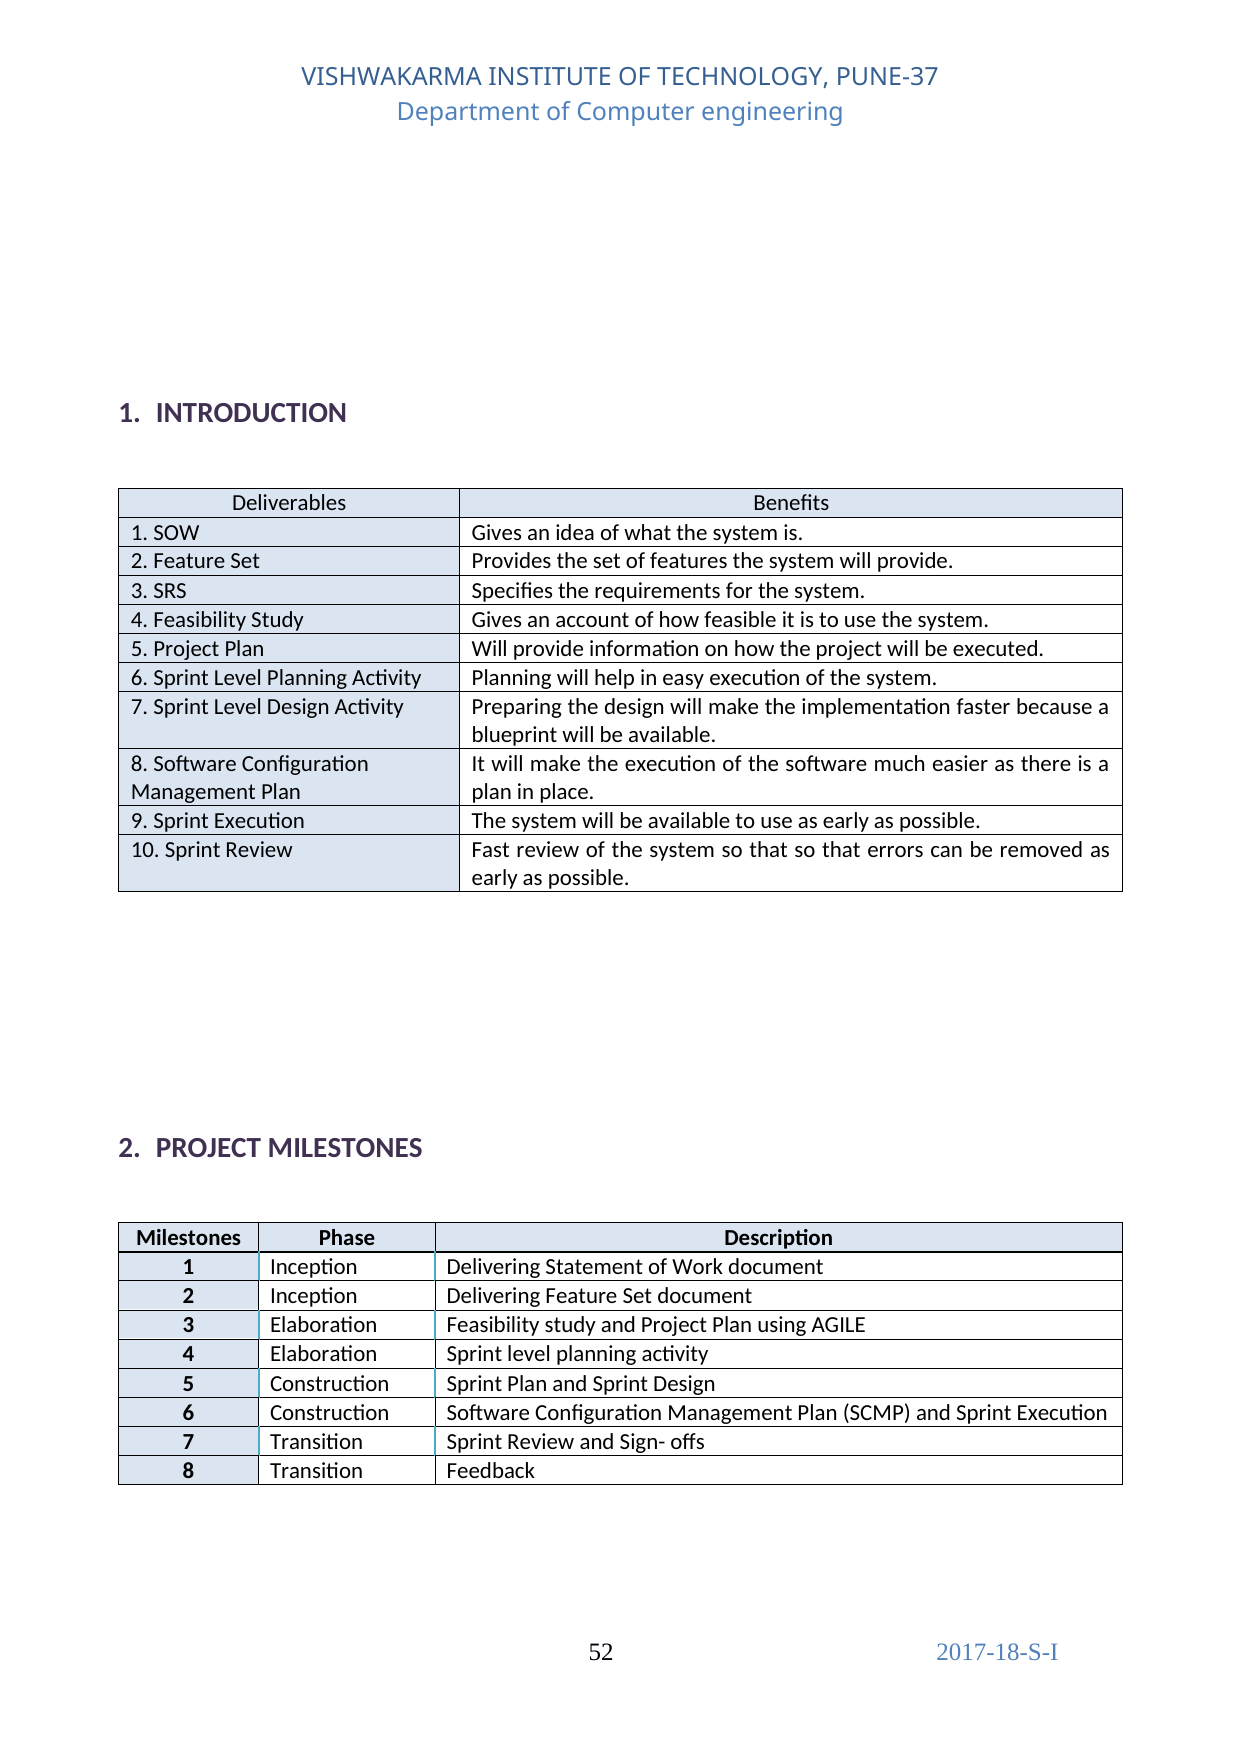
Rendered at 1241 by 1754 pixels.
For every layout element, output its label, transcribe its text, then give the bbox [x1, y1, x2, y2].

table_cell Provides the set of features the system will provide. [460, 547, 1122, 575]
table_cell Inception [259, 1281, 435, 1309]
table_cell Inception [260, 1253, 434, 1280]
table_cell It will make the execution of the software much easier as there is a plan in place. [460, 749, 1122, 805]
table_cell Gives an account of how feasible it is to use the system. [460, 605, 1122, 633]
table_cell Construction [260, 1369, 434, 1397]
subtitle INTRODUCTION [118, 394, 1122, 430]
table_cell 7 [119, 1427, 258, 1455]
table_cell 4. Feasibility Study [119, 605, 459, 633]
table_cell Feedback [436, 1456, 1122, 1484]
table_header Deliverables [119, 489, 459, 517]
table_header Benefits [460, 489, 1122, 517]
table_cell 2. Feature Set [119, 547, 459, 575]
table_cell Software Configuration Management Plan (SCMP) and Sprint Execution [436, 1398, 1122, 1426]
table_cell Transition [259, 1456, 435, 1484]
table_cell Construction [259, 1398, 435, 1426]
table_cell Delivering Feature Set document [436, 1281, 1122, 1309]
table_cell Planning will help in easy execution of the system. [460, 663, 1122, 691]
table_cell 2 [119, 1281, 258, 1309]
table_cell Preparing the design will make the implementation faster because a blueprint will be available. [460, 692, 1122, 748]
table_cell 3 [119, 1311, 258, 1338]
table_cell Sprint level planning activity [436, 1340, 1122, 1368]
table_cell 6. Sprint Level Planning Activity [119, 663, 459, 691]
table_cell 9. Sprint Execution [119, 806, 459, 834]
table_cell Sprint Review and Sign- offs [436, 1427, 1122, 1455]
table_cell Transition [260, 1427, 434, 1455]
table_cell 8 [119, 1456, 258, 1484]
table_cell 5. Project Plan [119, 634, 459, 662]
table_cell 5 [119, 1369, 258, 1397]
table_header Description [436, 1223, 1122, 1251]
table_cell 1. SOW [119, 518, 459, 546]
table_cell Will provide information on how the project will be executed. [460, 634, 1122, 662]
table_cell Specifies the requirements for the system. [460, 576, 1122, 604]
subtitle PROJECT MILESTONES [118, 1129, 1122, 1165]
table_cell 3. SRS [119, 576, 459, 604]
table_cell 8. Software Configuration Management Plan [119, 749, 459, 805]
table_cell Elaboration [259, 1340, 435, 1368]
table_cell Delivering Statement of Work document [436, 1253, 1122, 1280]
table_cell 6 [119, 1398, 258, 1426]
table_cell Fast review of the system so that so that errors can be removed as early as possible. [460, 835, 1122, 891]
table_header Phase [259, 1223, 435, 1251]
table_cell The system will be available to use as early as possible. [460, 806, 1122, 834]
table_cell 10. Sprint Review [119, 835, 459, 891]
table_header Milestones [119, 1223, 258, 1251]
table_cell Gives an idea of what the system is. [460, 518, 1122, 546]
table_cell Elaboration [260, 1311, 434, 1338]
table_cell 7. Sprint Level Design Activity [119, 692, 459, 748]
table_cell 4 [119, 1340, 258, 1368]
table_cell Feasibility study and Project Plan using AGILE [436, 1311, 1122, 1338]
table_cell Sprint Plan and Sprint Design [436, 1369, 1122, 1397]
table_cell 1 [119, 1253, 258, 1280]
